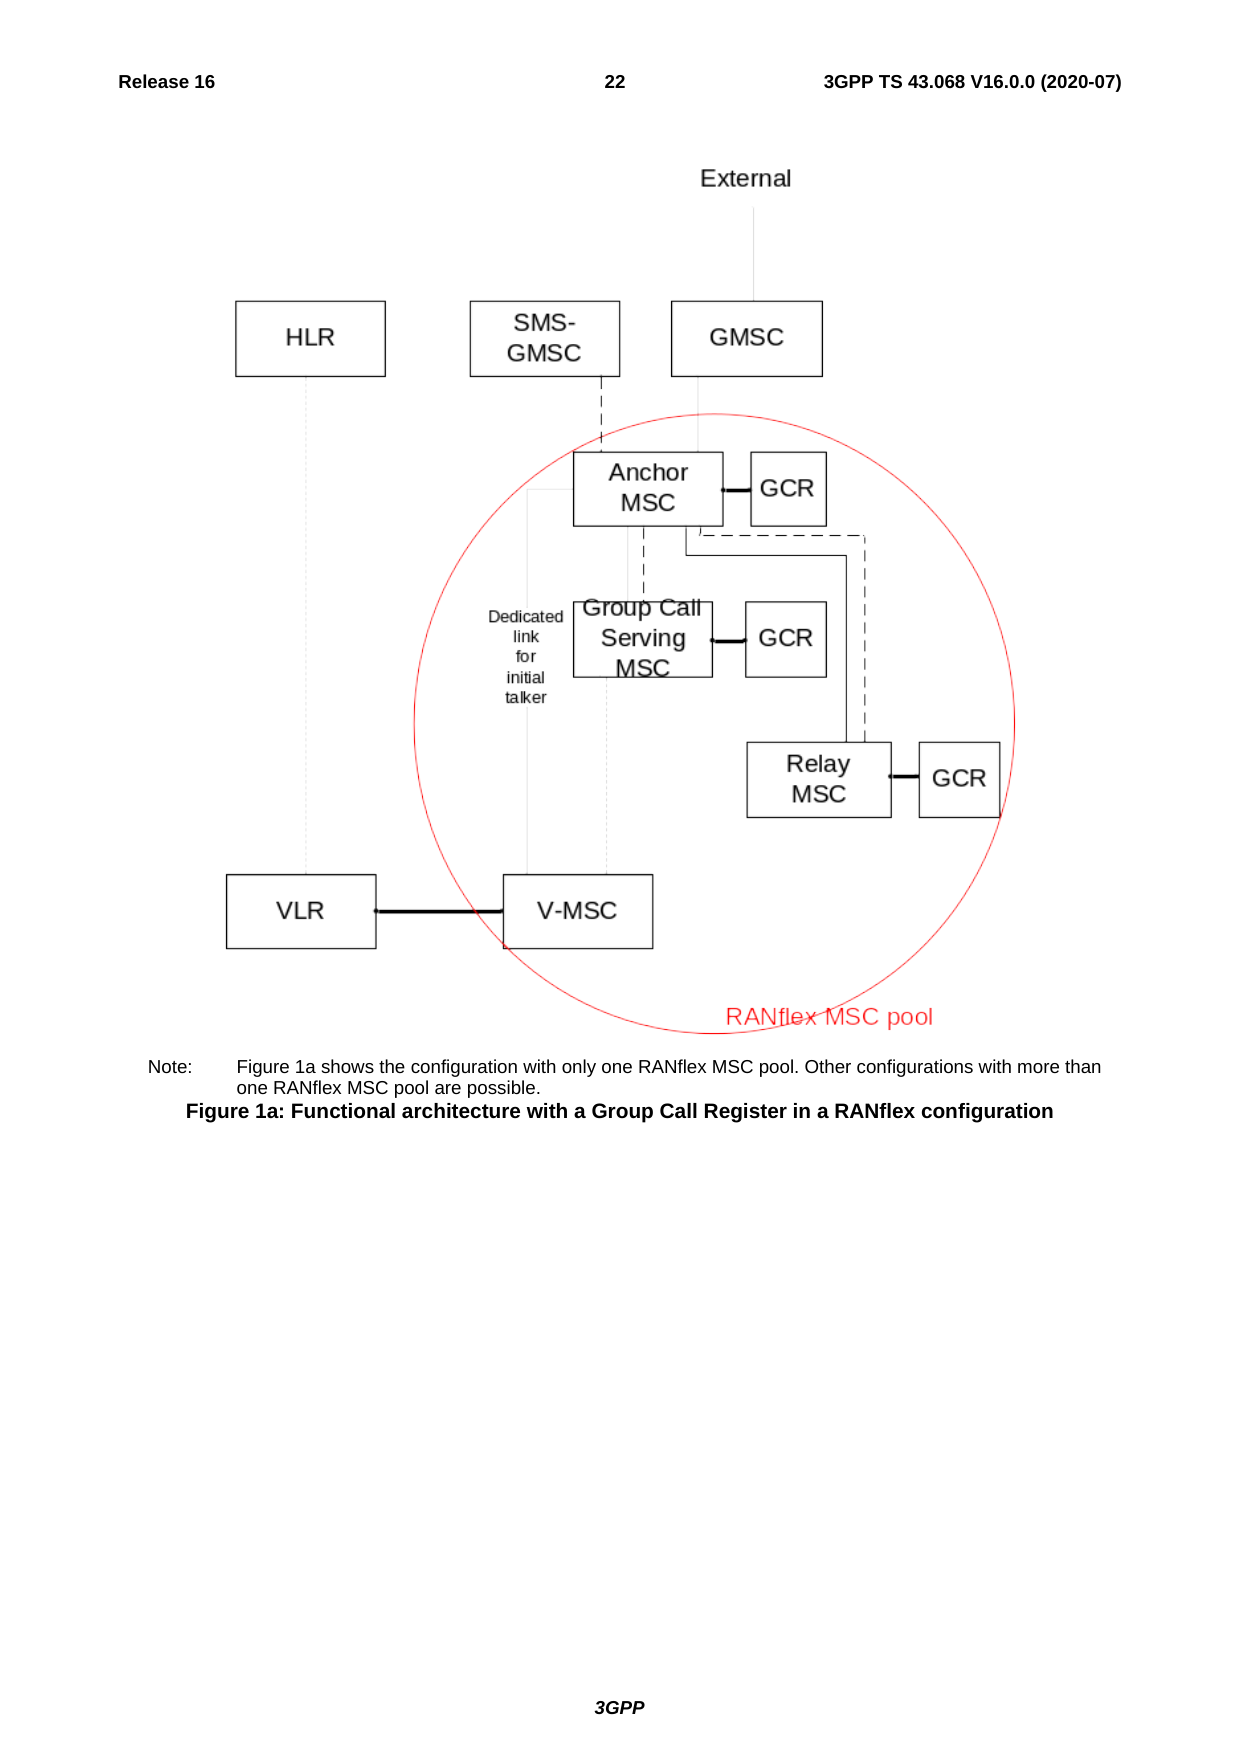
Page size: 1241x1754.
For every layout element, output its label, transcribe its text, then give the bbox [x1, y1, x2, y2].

text Note: Figure 1a shows the configuration with only one RANflex MSC pool. Other configurations with more than one RANflex MSC pool are possible. [148, 1056, 1122, 1099]
text Figure 1a: Functional architecture with a Group Call Register in a RANflex configuration [118, 1099, 1122, 1123]
